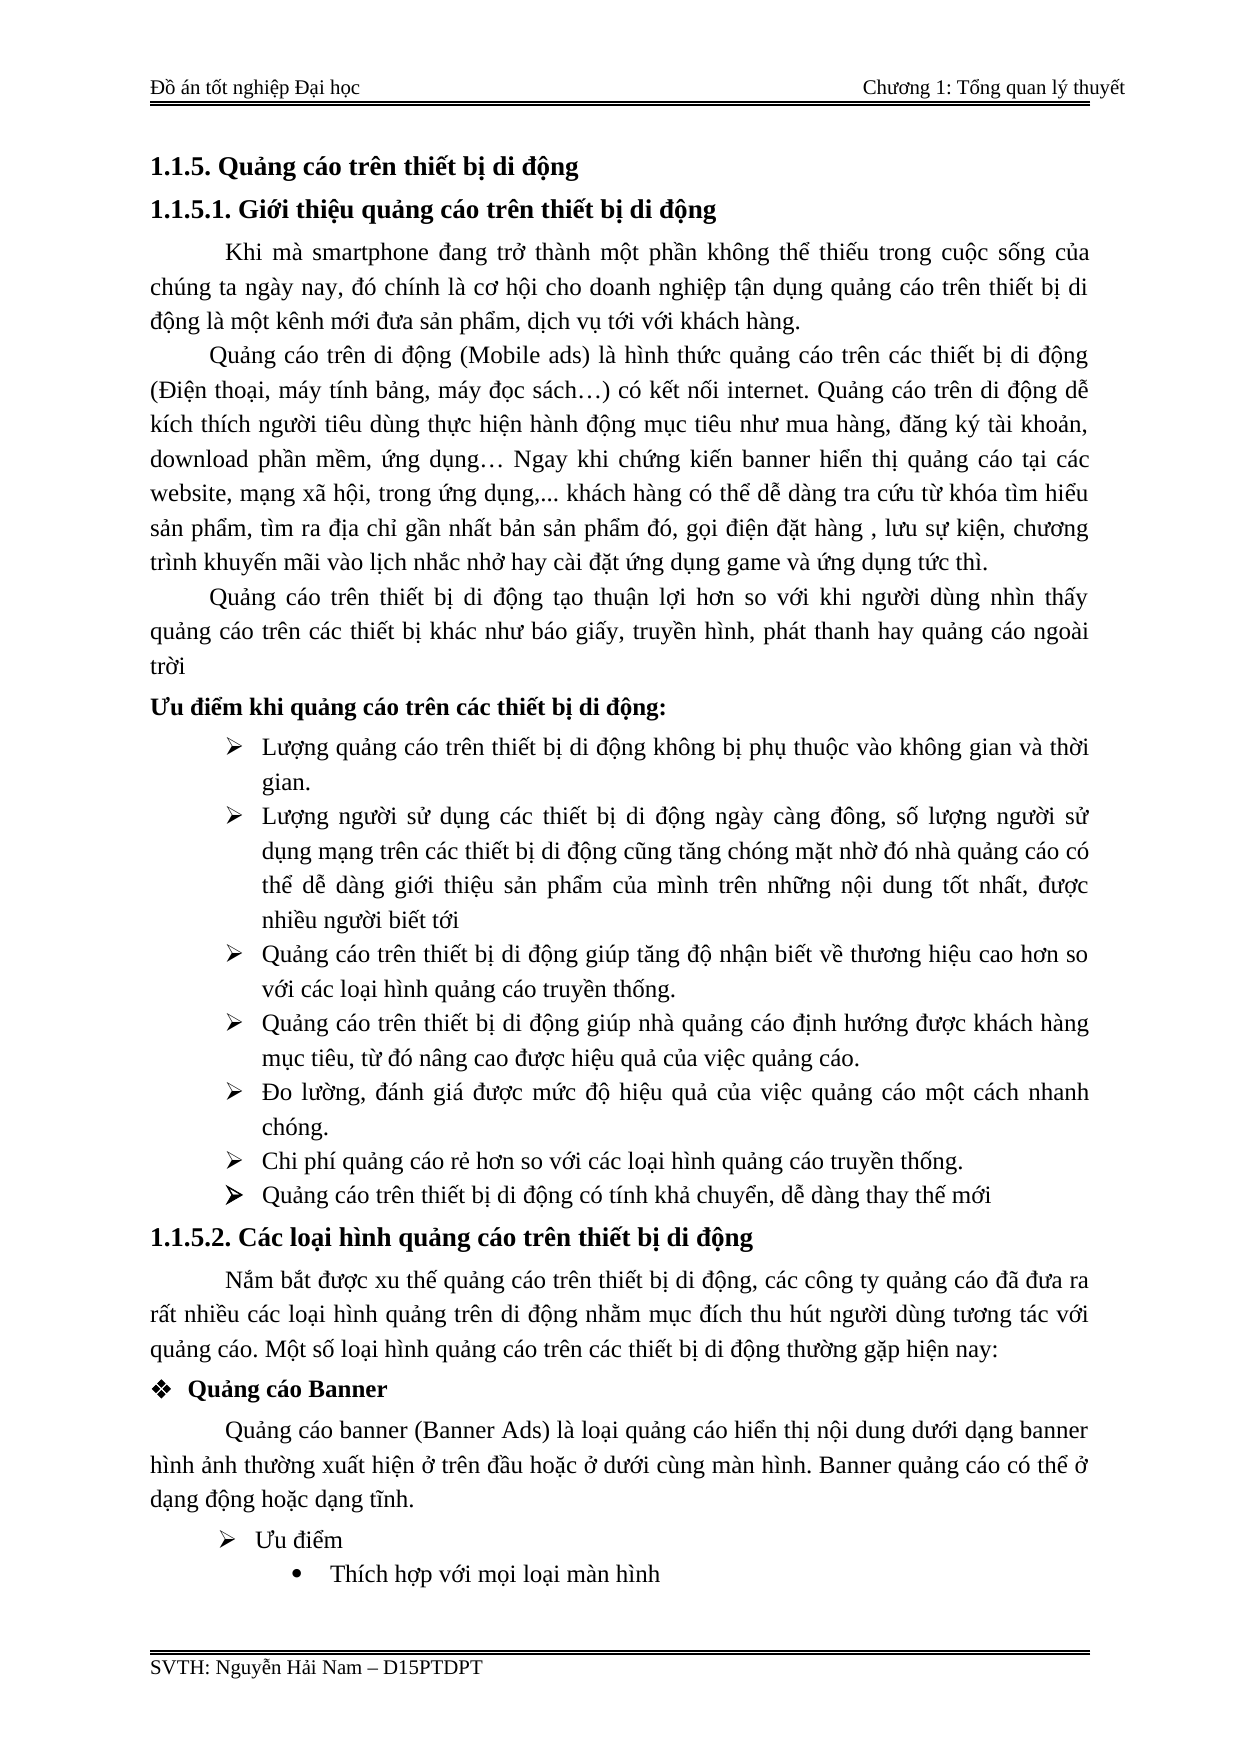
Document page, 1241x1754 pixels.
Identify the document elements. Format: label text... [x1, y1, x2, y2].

subtitle 1.1.5.1. Giới thiệu quảng cáo trên thiết bị di động [150, 193, 1090, 225]
list Quảng cáo trên thiết bị di động giúp tăng độ nhận biết về thương hiệu cao hơn so với các loại hình quảng cáo truyền thống. [224, 939, 1090, 1002]
list Đo lường, đánh giá được mức độ hiệu quả của việc quảng cáo một cách nhanh chóng. [224, 1077, 1090, 1140]
list Ưu điểm [217, 1525, 1090, 1554]
list Quảng cáo trên thiết bị di động giúp nhà quảng cáo định hướng được khách hàng mục tiêu, từ đó nâng cao được hiệu quả của việc quảng cáo. [224, 1008, 1090, 1071]
list Chi phí quảng cáo rẻ hơn so với các loại hình quảng cáo truyền thống. [224, 1146, 1090, 1175]
subtitle 1.1.5.2. Các loại hình quảng cáo trên thiết bị di động [150, 1221, 1090, 1252]
text Ưu điểm khi quảng cáo trên các thiết bị di động: [150, 692, 1090, 720]
text Quảng cáo banner (Banner Ads) là loại quảng cáo hiển thị nội dung dưới dạng banner hình ảnh thường xuất hiện ở trên đầu hoặc ở dưới cùng màn hình. Banner quảng cáo có thể ở dạng động hoặc dạng tĩnh. [150, 1415, 1090, 1513]
list Lượng quảng cáo trên thiết bị di động không bị phụ thuộc vào không gian và thời gian. [224, 732, 1090, 796]
list Lượng người sử dụng các thiết bị di động ngày càng đông, số lượng người sử dụng mạng trên các thiết bị di động cũng tăng chóng mặt nhờ đó nhà quảng cáo có thể dễ dàng giới thiệu sản phẩm của mình trên những nội dung tốt nhất, được nhiều người biết tới [224, 801, 1090, 933]
list Thích hợp với mọi loại màn hình [292, 1559, 1090, 1588]
subtitle 1.1.5. Quảng cáo trên thiết bị di động [150, 150, 1090, 181]
text Quảng cáo trên thiết bị di động tạo thuận lợi hơn so với khi người dùng nhìn thấy quảng cáo trên các thiết bị khác như báo giấy, truyền hình, phát thanh hay quảng cáo ngoài trời [150, 582, 1090, 679]
text Quảng cáo trên di động (Mobile ads) là hình thức quảng cáo trên các thiết bị di động (Điện thoại, máy tính bảng, máy đọc sách…) có kết nối internet. Quảng cáo trên di động dễ kích thích người tiêu dùng thực hiện hành động mục tiêu như mua hàng, đăng ký tài khoản, download phần mềm, ứng dụng… Ngay khi chứng kiến banner hiển thị quảng cáo tại các website, mạng xã hội, trong ứng dụng,... khách hàng có thể dễ dàng tra cứu từ khóa tìm hiểu sản phẩm, tìm ra địa chỉ gần nhất bản sản phẩm đó, gọi điện đặt hàng , lưu sự kiện, chương trình khuyến mãi vào lịch nhắc nhở hay cài đặt ứng dụng game và ứng dụng tức thì. [150, 341, 1090, 576]
text Nắm bắt được xu thế quảng cáo trên thiết bị di động, các công ty quảng cáo đã đưa ra rất nhiều các loại hình quảng trên di động nhằm mục đích thu hút người dùng tương tác với quảng cáo. Một số loại hình quảng cáo trên các thiết bị di động thường gặp hiện nay: [150, 1265, 1090, 1362]
text Khi mà smartphone đang trở thành một phần không thể thiếu trong cuộc sống của chúng ta ngày nay, đó chính là cơ hội cho doanh nghiệp tận dụng quảng cáo trên thiết bị di động là một kênh mới đưa sản phẩm, dịch vụ tới với khách hàng. [150, 237, 1090, 335]
list Quảng cáo trên thiết bị di động có tính khả chuyển, dễ dàng thay thế mới [224, 1181, 1090, 1209]
list Quảng cáo Banner [150, 1374, 1090, 1403]
